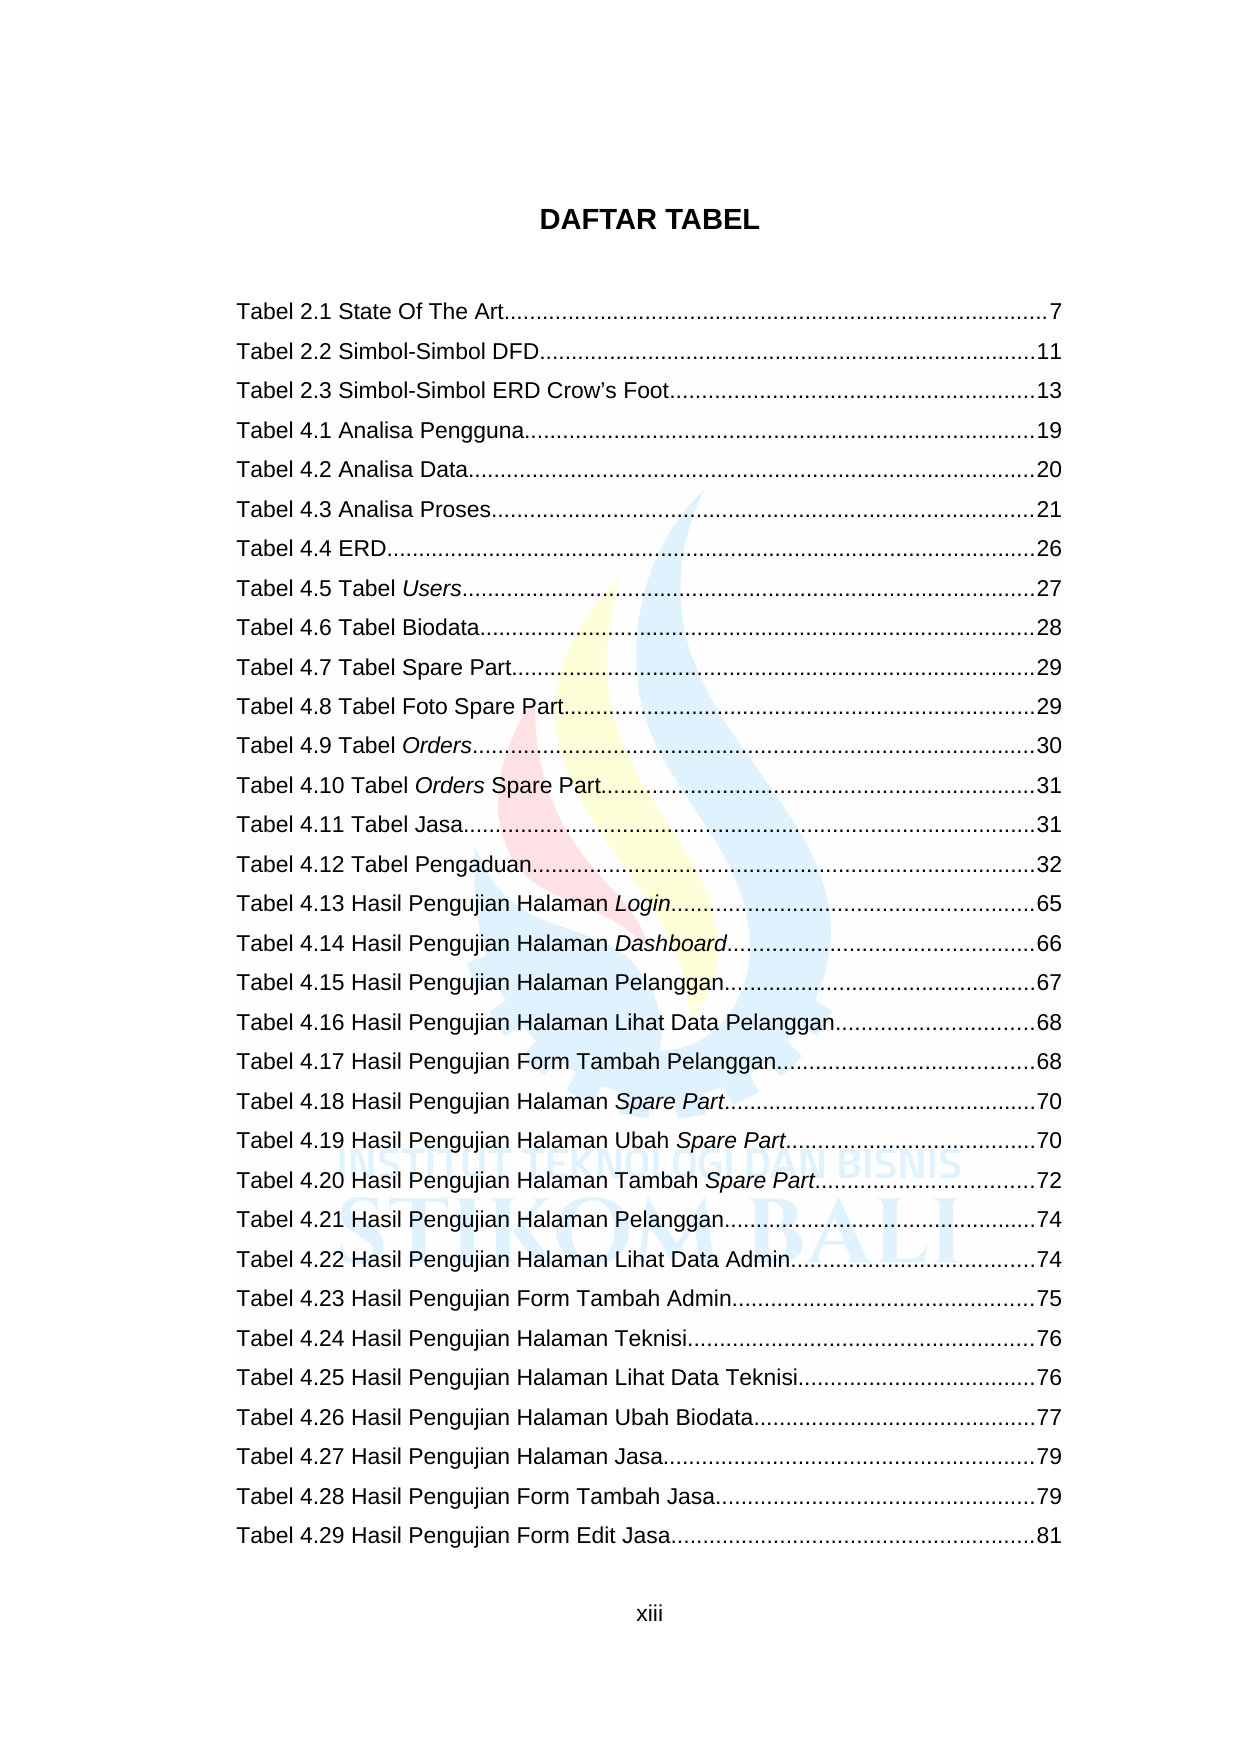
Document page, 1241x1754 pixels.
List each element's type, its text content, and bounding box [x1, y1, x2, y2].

subtitle DAFTAR TABEL [236, 202, 1063, 236]
text Tabel 4.28 Hasil Pengujian Form Tambah Jasa 79 [236, 1483, 1063, 1509]
text Tabel 4.8 Tabel Foto Spare Part 29 [236, 693, 1063, 719]
text Tabel 4.3 Analisa Proses 21 [236, 496, 1063, 522]
text Tabel 4.14 Hasil Pengujian Halaman Dashboard 66 [236, 930, 1063, 956]
text Tabel 4.11 Tabel Jasa 31 [236, 811, 1063, 838]
text Tabel 4.10 Tabel Orders Spare Part 31 [236, 772, 1063, 798]
text Tabel 4.19 Hasil Pengujian Halaman Ubah Spare Part 70 [236, 1127, 1063, 1154]
text Tabel 4.15 Hasil Pengujian Halaman Pelanggan 67 [236, 969, 1063, 996]
text Tabel 4.17 Hasil Pengujian Form Tambah Pelanggan 68 [236, 1048, 1063, 1075]
text Tabel 2.2 Simbol-Simbol DFD 11 [236, 338, 1063, 364]
text Tabel 4.6 Tabel Biodata 28 [236, 614, 1063, 640]
text Tabel 4.1 Analisa Pengguna 19 [236, 417, 1063, 443]
text Tabel 4.4 ERD 26 [236, 535, 1063, 561]
text Tabel 4.18 Hasil Pengujian Halaman Spare Part 70 [236, 1088, 1063, 1114]
text Tabel 4.22 Hasil Pengujian Halaman Lihat Data Admin 74 [236, 1246, 1063, 1272]
text Tabel 4.21 Hasil Pengujian Halaman Pelanggan 74 [236, 1206, 1063, 1233]
text Tabel 4.7 Tabel Spare Part 29 [236, 653, 1063, 680]
text Tabel 4.16 Hasil Pengujian Halaman Lihat Data Pelanggan 68 [236, 1009, 1063, 1035]
text Tabel 2.3 Simbol-Simbol ERD Crow’s Foot 13 [236, 377, 1063, 403]
text Tabel 4.26 Hasil Pengujian Halaman Ubah Biodata 77 [236, 1404, 1063, 1430]
text Tabel 4.9 Tabel Orders 30 [236, 732, 1063, 759]
text Tabel 4.12 Tabel Pengaduan 32 [236, 851, 1063, 877]
text Tabel 4.2 Analisa Data 20 [236, 456, 1063, 482]
text Tabel 4.27 Hasil Pengujian Halaman Jasa 79 [236, 1443, 1063, 1469]
text Tabel 4.5 Tabel Users 27 [236, 574, 1063, 601]
text Tabel 4.29 Hasil Pengujian Form Edit Jasa 81 [236, 1522, 1063, 1548]
text Tabel 4.23 Hasil Pengujian Form Tambah Admin 75 [236, 1285, 1063, 1312]
text Tabel 2.1 State Of The Art 7 [236, 298, 1063, 324]
text Tabel 4.24 Hasil Pengujian Halaman Teknisi 76 [236, 1325, 1063, 1351]
text Tabel 4.13 Hasil Pengujian Halaman Login 65 [236, 890, 1063, 917]
text Tabel 4.25 Hasil Pengujian Halaman Lihat Data Teknisi 76 [236, 1364, 1063, 1391]
text Tabel 4.20 Hasil Pengujian Halaman Tambah Spare Part 72 [236, 1167, 1063, 1193]
